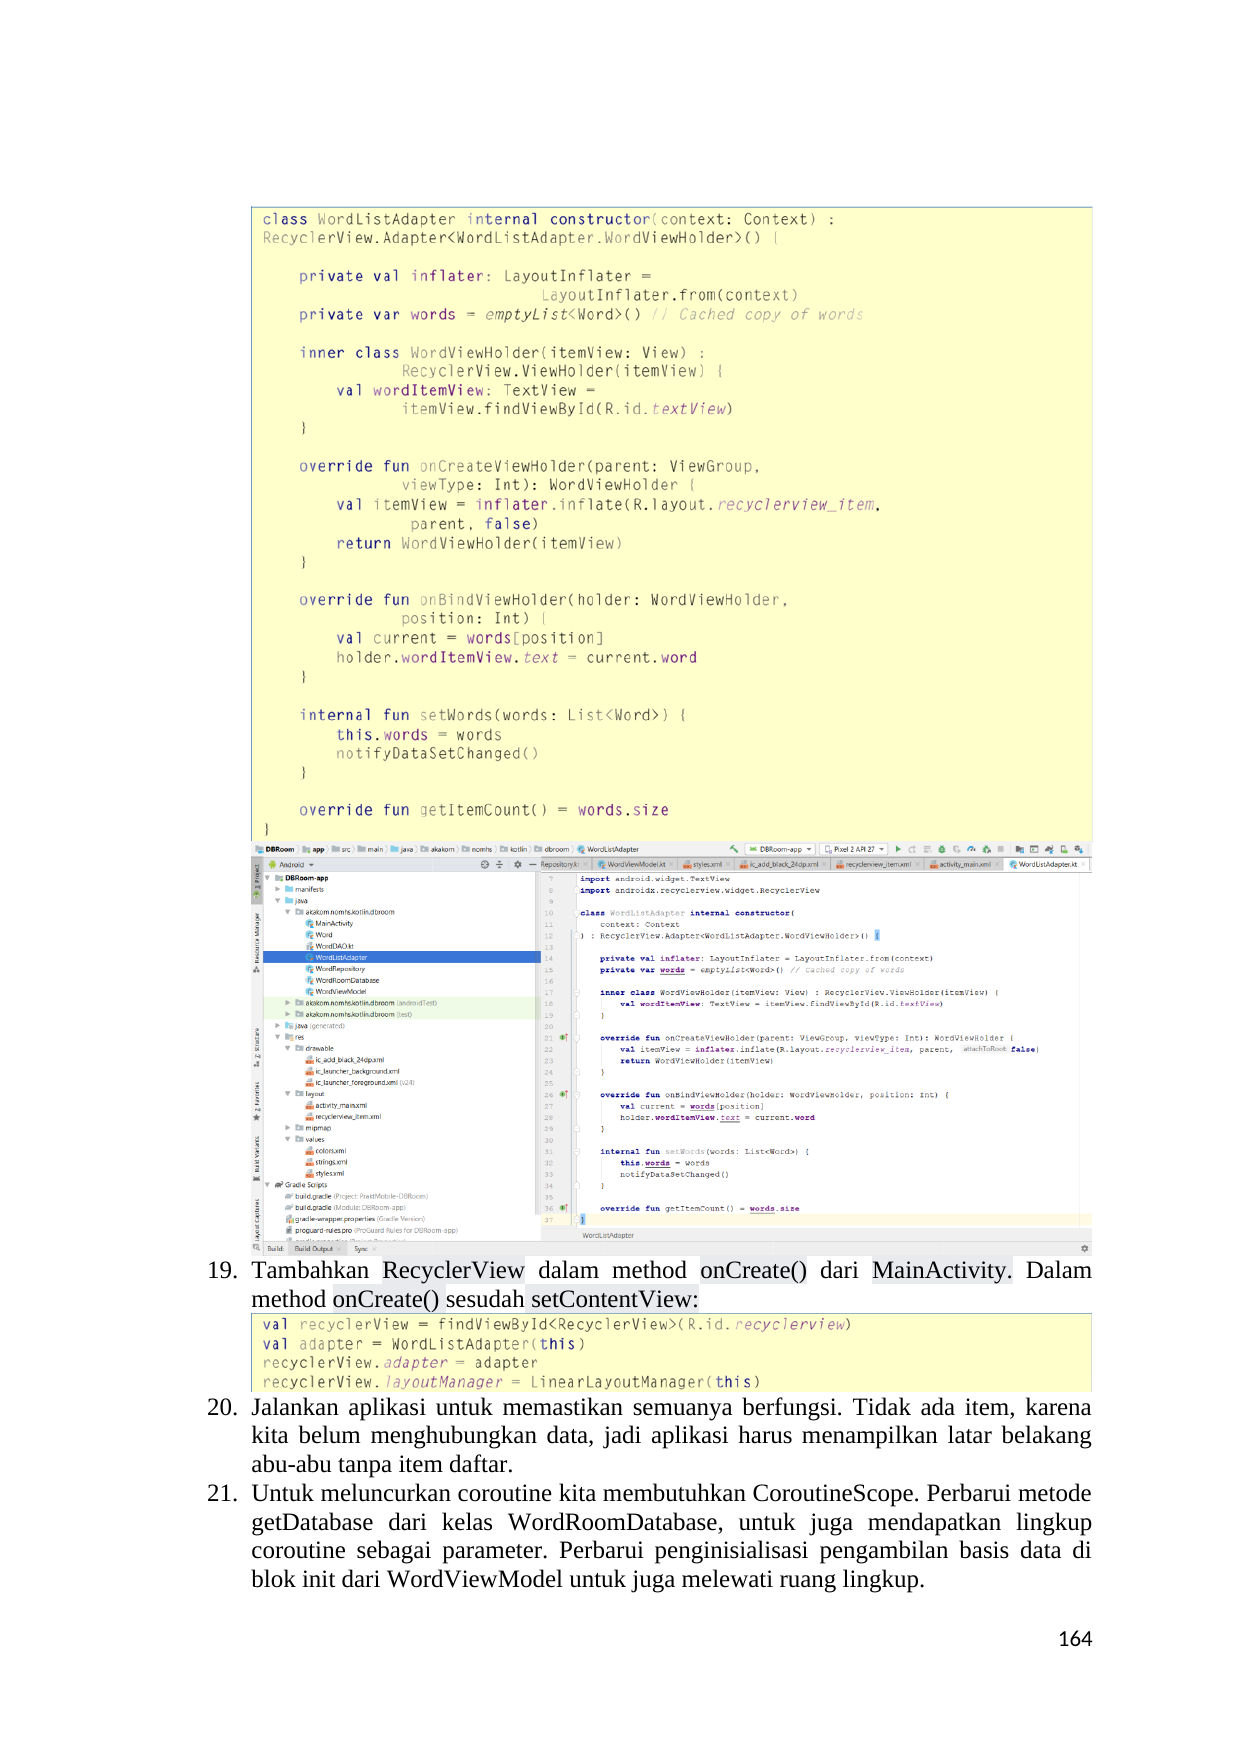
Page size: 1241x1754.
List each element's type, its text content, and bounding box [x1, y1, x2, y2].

list Tambahkan RecyclerView dalam method onCreate() dari MainActivity. Dalam method onCreate() sesudah setContentView: [207, 1256, 382, 1313]
list Untuk meluncurkan coroutine kita membutuhkan CoroutineScope. Perbarui metode getDatabase dari kelas WordRoomDatabase, untuk juga mendapatkan lingkup coroutine sebagai parameter. Perbarui penginisialisasi pengambilan basis data di blok init dari WordViewModel untuk juga melewati ruang lingkup. [207, 1478, 1092, 1593]
picture [251, 1313, 1092, 1392]
list Jalankan aplikasi untuk memastikan semuanya berfungsi. Tidak ada item, karena kita belum menghubungkan data, jadi aplikasi harus menampilkan latar belakang abu-abu tanpa item daftar. [207, 1392, 1092, 1478]
picture [251, 206, 1093, 1256]
list Tambahkan RecyclerView dalam method onCreate() dari MainActivity. Dalam method onCreate() sesudah setContentView: [446, 1256, 1092, 1313]
